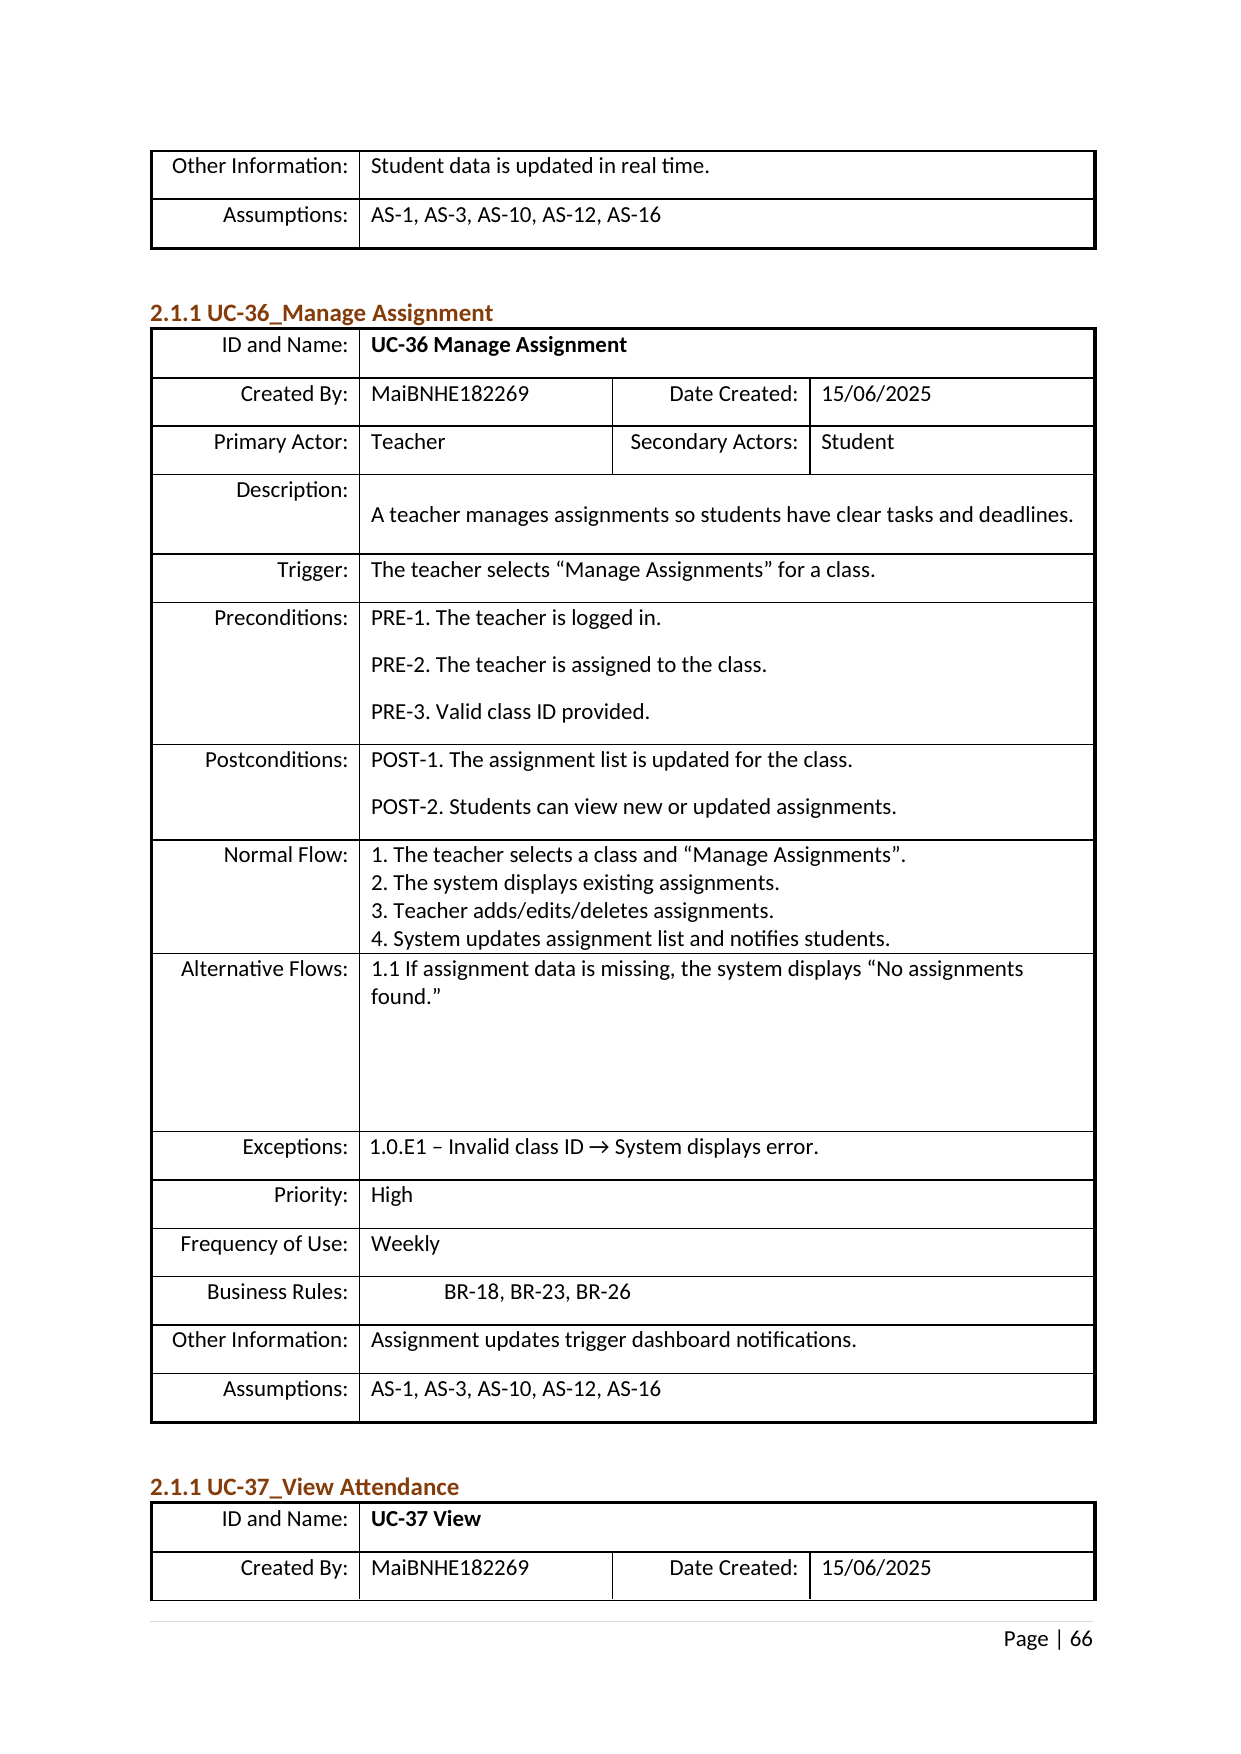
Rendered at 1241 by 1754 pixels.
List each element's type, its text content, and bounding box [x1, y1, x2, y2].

table_cell POST-1. The assignment list is updated for the class. POST-2. Students can view new or updated assignments. [360, 745, 1093, 839]
table_cell 1.1 If assignment data is missing, the system displays “No assignments found.” [360, 954, 1093, 1131]
table_cell Teacher [360, 427, 612, 474]
table_cell PRE-1. The teacher is logged in. PRE-2. The teacher is assigned to the class. PRE-3. Valid class ID provided. [360, 603, 1093, 744]
table_cell Student [811, 427, 1093, 474]
table_cell Assumptions: [153, 1374, 359, 1421]
table_cell 15/06/2025 [811, 1553, 1093, 1599]
subtitle 2.1.1 UC-36_Manage Assignment [150, 297, 1093, 327]
table_cell Primary Actor: [153, 427, 359, 474]
table_cell MaiBNHE182269 [360, 1553, 612, 1599]
table_cell Created By: [153, 1553, 359, 1599]
table_cell A teacher manages assignments so students have clear tasks and deadlines. [360, 475, 1093, 553]
table_cell 15/06/2025 [811, 379, 1093, 425]
table_cell Weekly [360, 1229, 1093, 1276]
table_cell Normal Flow: [153, 841, 359, 953]
table_header UC-36 Manage Assignment [360, 330, 1093, 377]
table_cell AS-1, AS-3, AS-10, AS-12, AS-16 [360, 200, 1093, 247]
table_cell MaiBNHE182269 [360, 379, 612, 425]
table_cell Business Rules: [153, 1277, 359, 1324]
table_cell Other Information: [153, 152, 359, 198]
table_cell Other Information: [153, 1326, 359, 1372]
table_cell Trigger: [153, 555, 359, 602]
table_cell Description: [153, 475, 359, 553]
table_cell Date Created: [613, 1553, 809, 1599]
table_cell 1. The teacher selects a class and “Manage Assignments”. 2. The system displays existing assignments. 3. Teacher adds/edits/deletes assignments. 4. System updates assignment list and notifies students. [360, 841, 1093, 953]
table_cell Assumptions: [153, 200, 359, 247]
table_cell Student data is updated in real time. [360, 152, 1093, 198]
table_cell The teacher selects “Manage Assignments” for a class. [360, 555, 1093, 602]
table_cell BR-18, BR-23, BR-26 [360, 1277, 1093, 1324]
table_header ID and Name: [153, 1504, 359, 1551]
subtitle 2.1.1 UC-37_View Attendance [150, 1471, 1093, 1501]
table_cell Exceptions: [153, 1132, 359, 1179]
table_cell Date Created: [613, 379, 809, 425]
table_cell Assignment updates trigger dashboard notifications. [360, 1326, 1093, 1372]
table_cell High [360, 1181, 1093, 1227]
table_cell Priority: [153, 1181, 359, 1227]
table_cell Postconditions: [153, 745, 359, 839]
table_cell Preconditions: [153, 603, 359, 744]
table_cell Secondary Actors: [613, 427, 809, 474]
table_cell 1.0.E1 – Invalid class ID → System displays error. [360, 1132, 1093, 1179]
table_cell AS-1, AS-3, AS-10, AS-12, AS-16 [360, 1374, 1093, 1421]
table_header ID and Name: [153, 330, 359, 377]
table_cell Created By: [153, 379, 359, 425]
table_cell Frequency of Use: [153, 1229, 359, 1276]
table_cell Alternative Flows: [153, 954, 359, 1131]
table_header UC-37 View [360, 1504, 1093, 1551]
